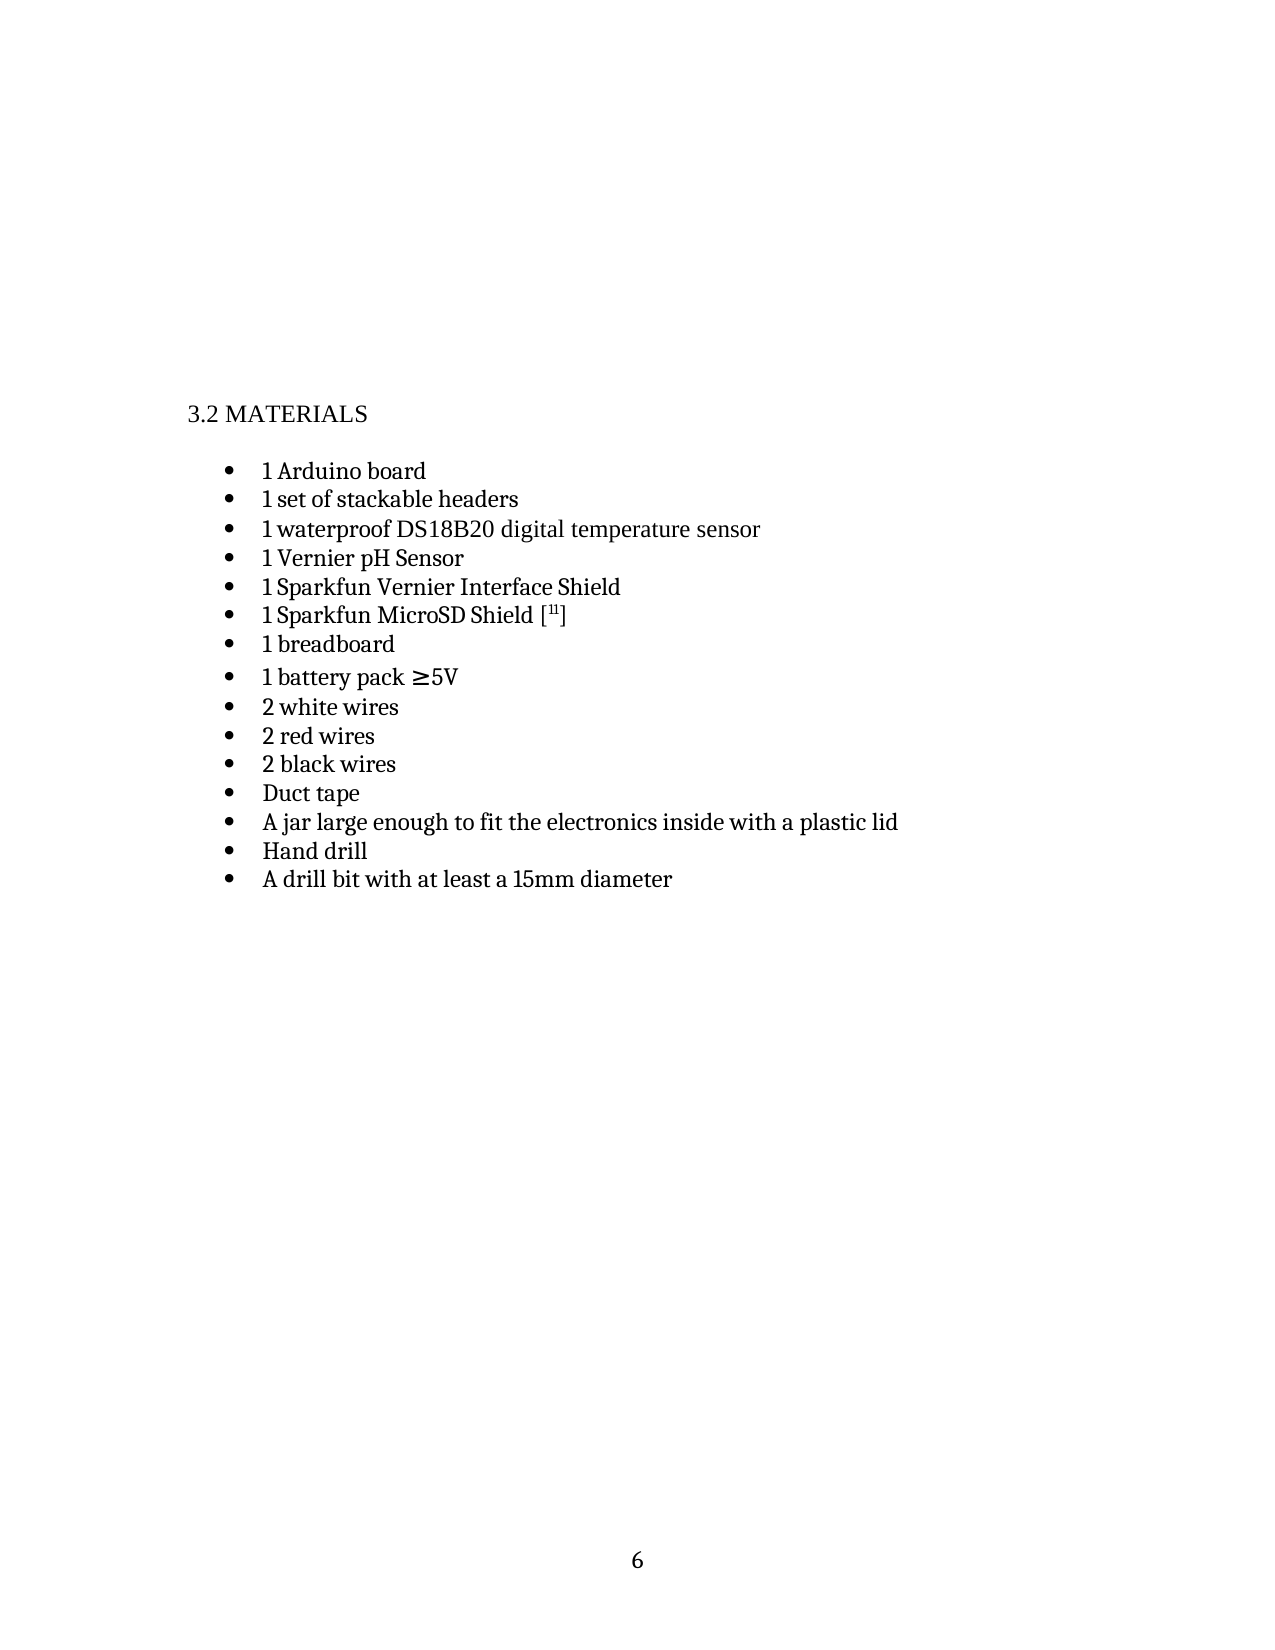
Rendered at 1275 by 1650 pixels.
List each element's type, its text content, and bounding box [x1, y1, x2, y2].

list 1 breadboard [225, 630, 1087, 659]
list 1 Sparkfun MicroSD Shield [] [225, 601, 1087, 630]
list 2 black wires [225, 750, 1087, 779]
list 1 battery pack ≥5V [225, 659, 1087, 693]
list 1 Vernier pH Sensor [225, 544, 1087, 572]
list 1 waterproof DS18B20 digital temperature sensor [225, 514, 1087, 544]
list A drill bit with at least a 15mm diameter [225, 865, 1087, 894]
list 2 red wires [225, 722, 1087, 750]
list A jar large enough to fit the electronics inside with a plastic lid [225, 808, 1087, 837]
list Hand drill [225, 837, 1087, 865]
list 1 Sparkfun Vernier Interface Shield [225, 572, 1087, 601]
list Duct tape [225, 779, 1087, 808]
list 1 set of stackable headers [225, 485, 1087, 514]
list 1 Arduino board [225, 457, 1087, 485]
list 2 white wires [225, 693, 1087, 722]
subtitle 3.2 MATERIALS [187, 399, 1087, 428]
